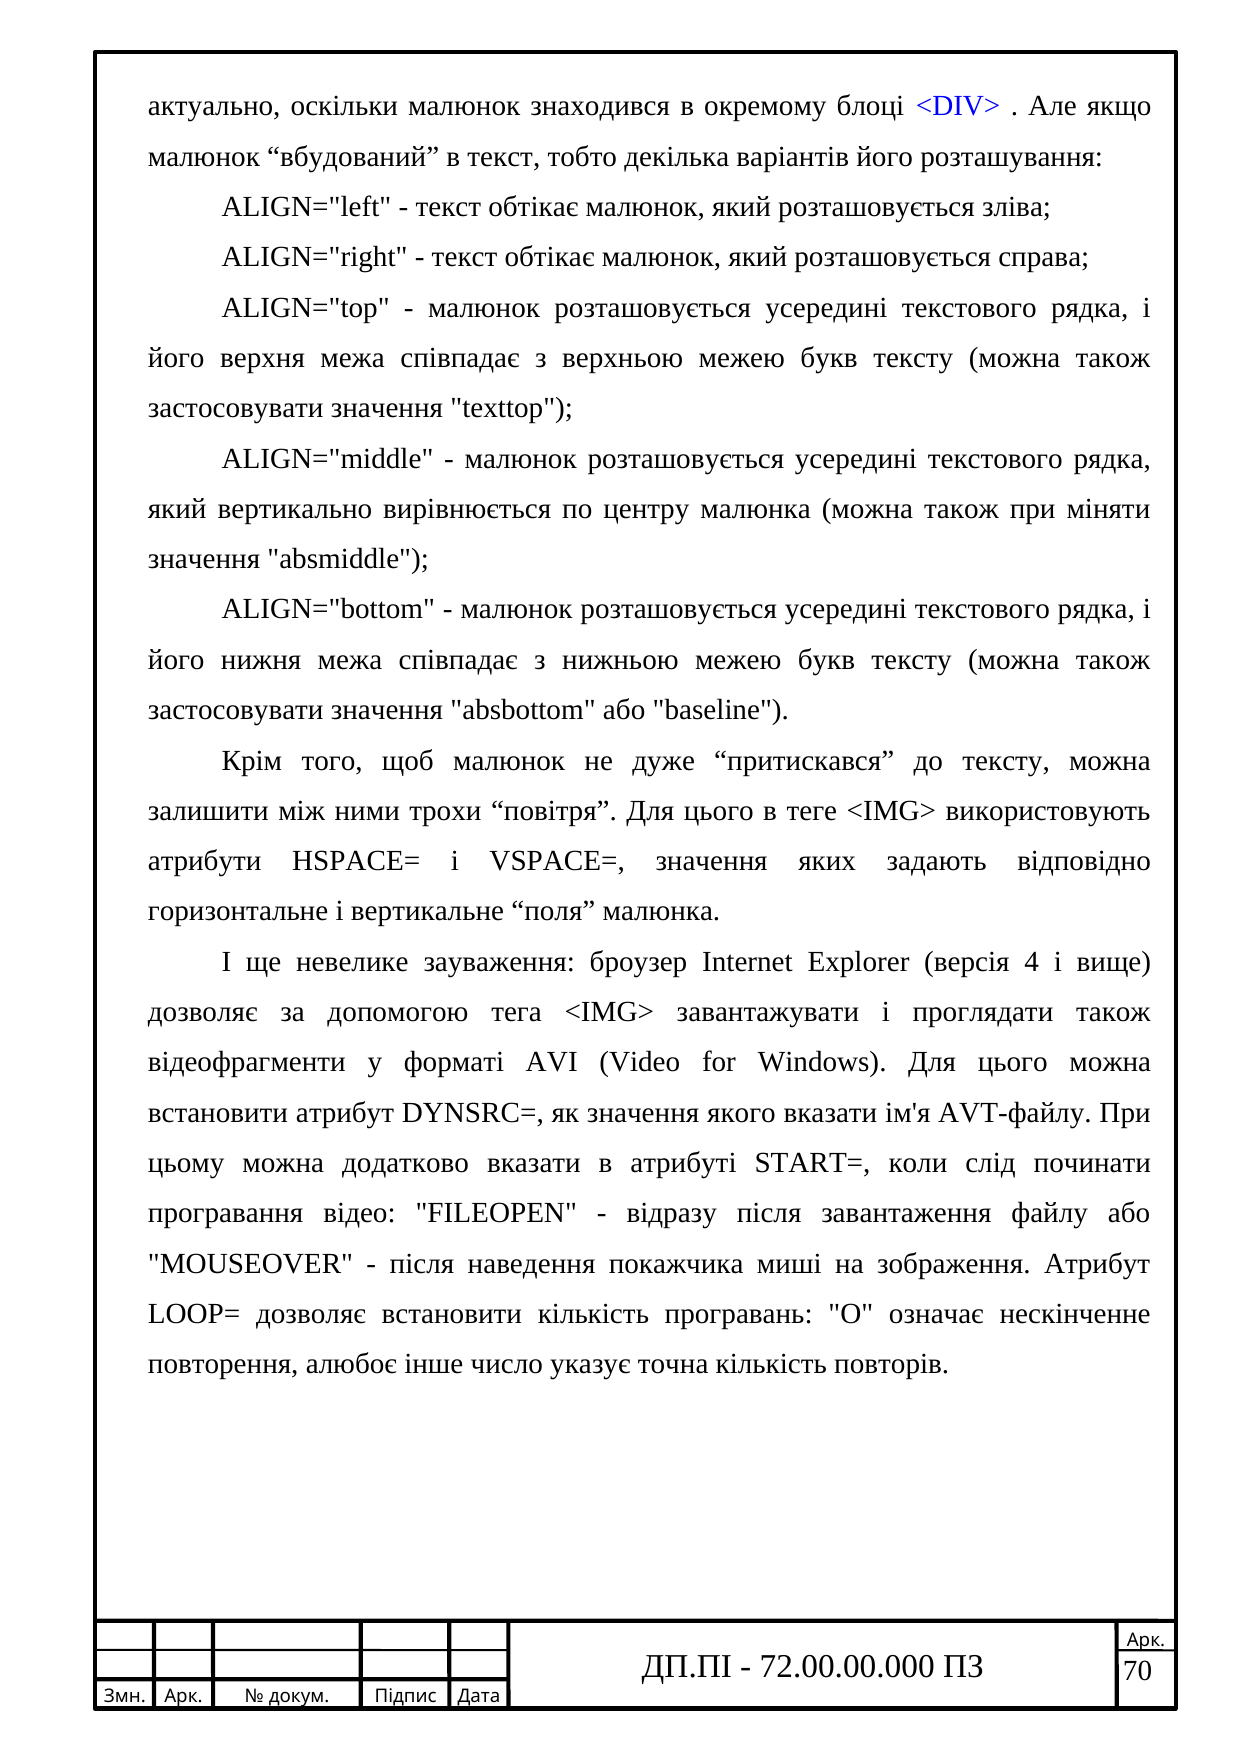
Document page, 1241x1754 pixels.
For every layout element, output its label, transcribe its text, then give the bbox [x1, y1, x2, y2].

text Крім того, щоб малюнок не дуже “притискався” до тексту, можна залишити між ними трохи “повітря”. Для цього в теге <IMG> використовують атрибути HSPACE= і VSРАСЕ=, значення яких задають відповідно горизонтальне і вертикальне “поля” малюнка. [148, 743, 1152, 927]
text ALIGN="left" - текст обтікає малюнок, який розташовується зліва; [148, 189, 1152, 223]
text ALIGN="right" - текст обтікає малюнок, який розташовується справа; [148, 239, 1152, 273]
text ALIGN="bottom" - малюнок розташовується усередині текстового рядка, і його нижня межа співпадає з нижньою межею букв тексту (можна також застосовувати значення "absbottom" або "baseline"). [148, 592, 1152, 726]
text ALIGN="middle" - малюнок розташовується усередині текстового рядка, який вертикально вирівнюється по центру малюнка (можна також при міняти значення "absmiddle"); [148, 441, 1152, 575]
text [148, 88, 1152, 172]
text ALIGN="top" - малюнок розташовується усередині текстового рядка, і його верхня межа співпадає з верхньою межею букв тексту (можна також застосовувати значення "texttop"); [148, 290, 1152, 424]
text І ще невелике зауваження: броузер Internet Explorer (версія 4 і вище) дозволяє за допомогою тега <IMG> завантажувати і проглядати також відеофрагменти у форматі AVI (Video for Windows). Для цього можна встановити атрибут DYNSRC=, як значення якого вказати ім'я AVT-файлу. При цьому можна додатково вказати в атрибуті START=, коли слід починати програвання відео: "FILEOPEN" - відразу після завантаження файлу або "MOUSEOVER" - після наведення покажчика миші на зображення. Атрибут LOOP= дозволяє встановити кількість програвань: "О" означає нескінченне повторення, алюбоє інше число указує точна кількість повторів. [148, 944, 1152, 1380]
